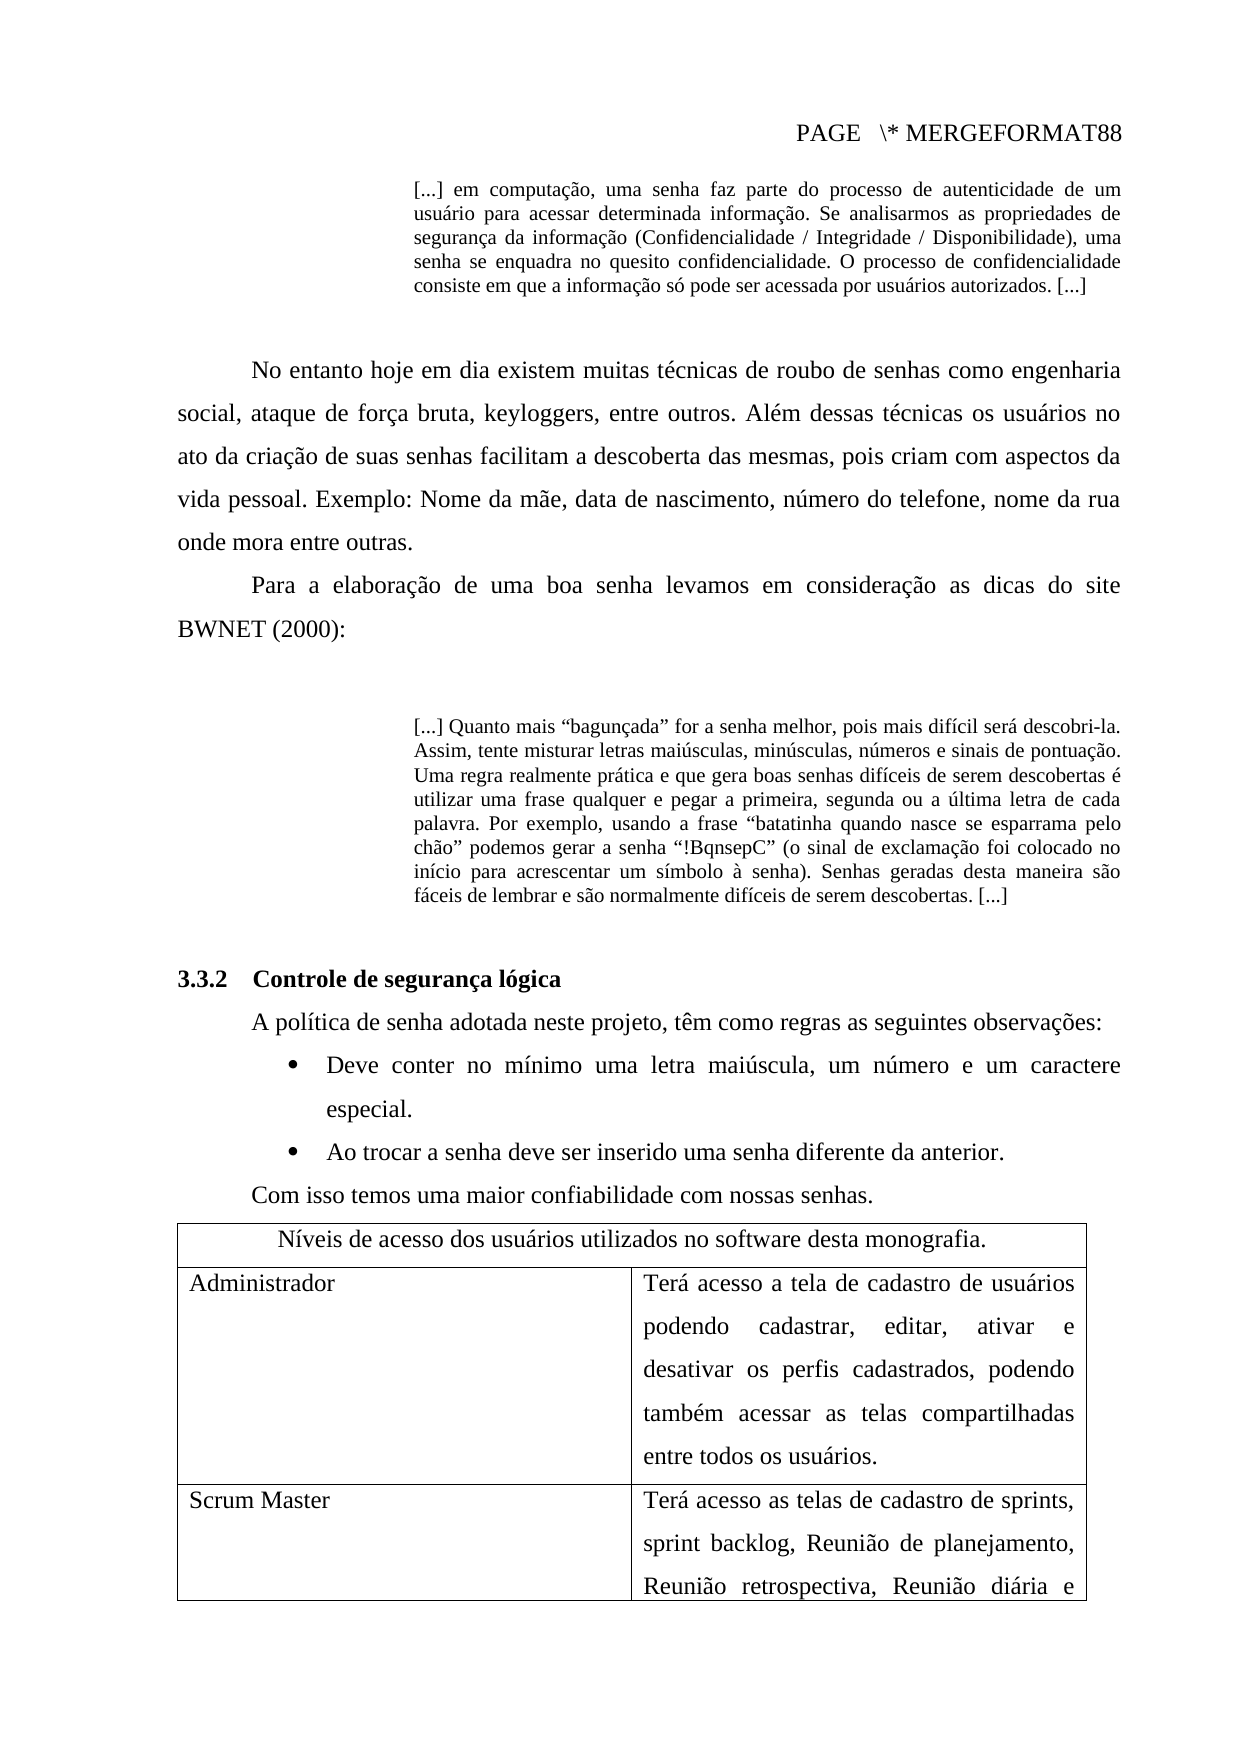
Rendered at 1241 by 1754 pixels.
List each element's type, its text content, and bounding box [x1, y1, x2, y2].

list [...] Quanto mais “bagunçada” for a senha melhor, pois mais difícil será descobri-la. Assim, tente misturar letras maiúsculas, minúsculas, números e sinais de pontuação. Uma regra realmente prática e que gera boas senhas difíceis de serem descobertas é utilizar uma frase qualquer e pegar a primeira, segunda ou a última letra de cada palavra. Por exemplo, usando a frase “batatinha quando nasce se esparrama pelo chão” podemos gerar a senha “!BqnsepC” (o sinal de exclamação foi colocado no início para acrescentar um símbolo à senha). Senhas geradas desta maneira são fáceis de lembrar e são normalmente difíceis de serem descobertas. [...] [413, 714, 1122, 907]
table_cell Scrum Master [178, 1485, 631, 1600]
list No entanto hoje em dia existem muitas técnicas de roubo de senhas como engenharia social, ataque de força bruta, keyloggers, entre outros. Além dessas técnicas os usuários no ato da criação de suas senhas facilitam a descoberta das mesmas, pois criam com aspectos da vida pessoal. Exemplo: Nome da mãe, data de nascimento, número do telefone, nome da rua onde mora entre outras. [177, 355, 1122, 556]
text A política de senha adotada neste projeto, têm como regras as seguintes observações: [177, 1007, 1122, 1036]
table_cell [632, 1485, 1086, 1600]
table_header Níveis de acesso dos usuários utilizados no software desta monografia. [178, 1224, 1086, 1267]
table_cell Administrador [178, 1268, 631, 1484]
list Para a elaboração de uma boa senha levamos em consideração as dicas do site BWNET (2000): [177, 571, 1122, 642]
subtitle Controle de segurança lógica [177, 964, 1122, 993]
list Deve conter no mínimo uma letra maiúscula, um número e um caractere especial. [288, 1051, 1122, 1122]
list [...] em computação, uma senha faz parte do processo de autenticidade de um usuário para acessar determinada informação. Se analisarmos as propriedades de segurança da informação (Confidencialidade / Integridade / Disponibilidade), uma senha se enquadra no quesito confidencialidade. O processo de confidencialidade consiste em que a informação só pode ser acessada por usuários autorizados. [...] [413, 177, 1122, 297]
table_cell Terá acesso a tela de cadastro de usuários podendo cadastrar, editar, ativar e desativar os perfis cadastrados, podendo também acessar as telas compartilhadas entre todos os usuários. [632, 1268, 1086, 1484]
list Ao trocar a senha deve ser inserido uma senha diferente da anterior. [288, 1137, 1122, 1166]
text Com isso temos uma maior confiabilidade com nossas senhas. [251, 1180, 1122, 1209]
